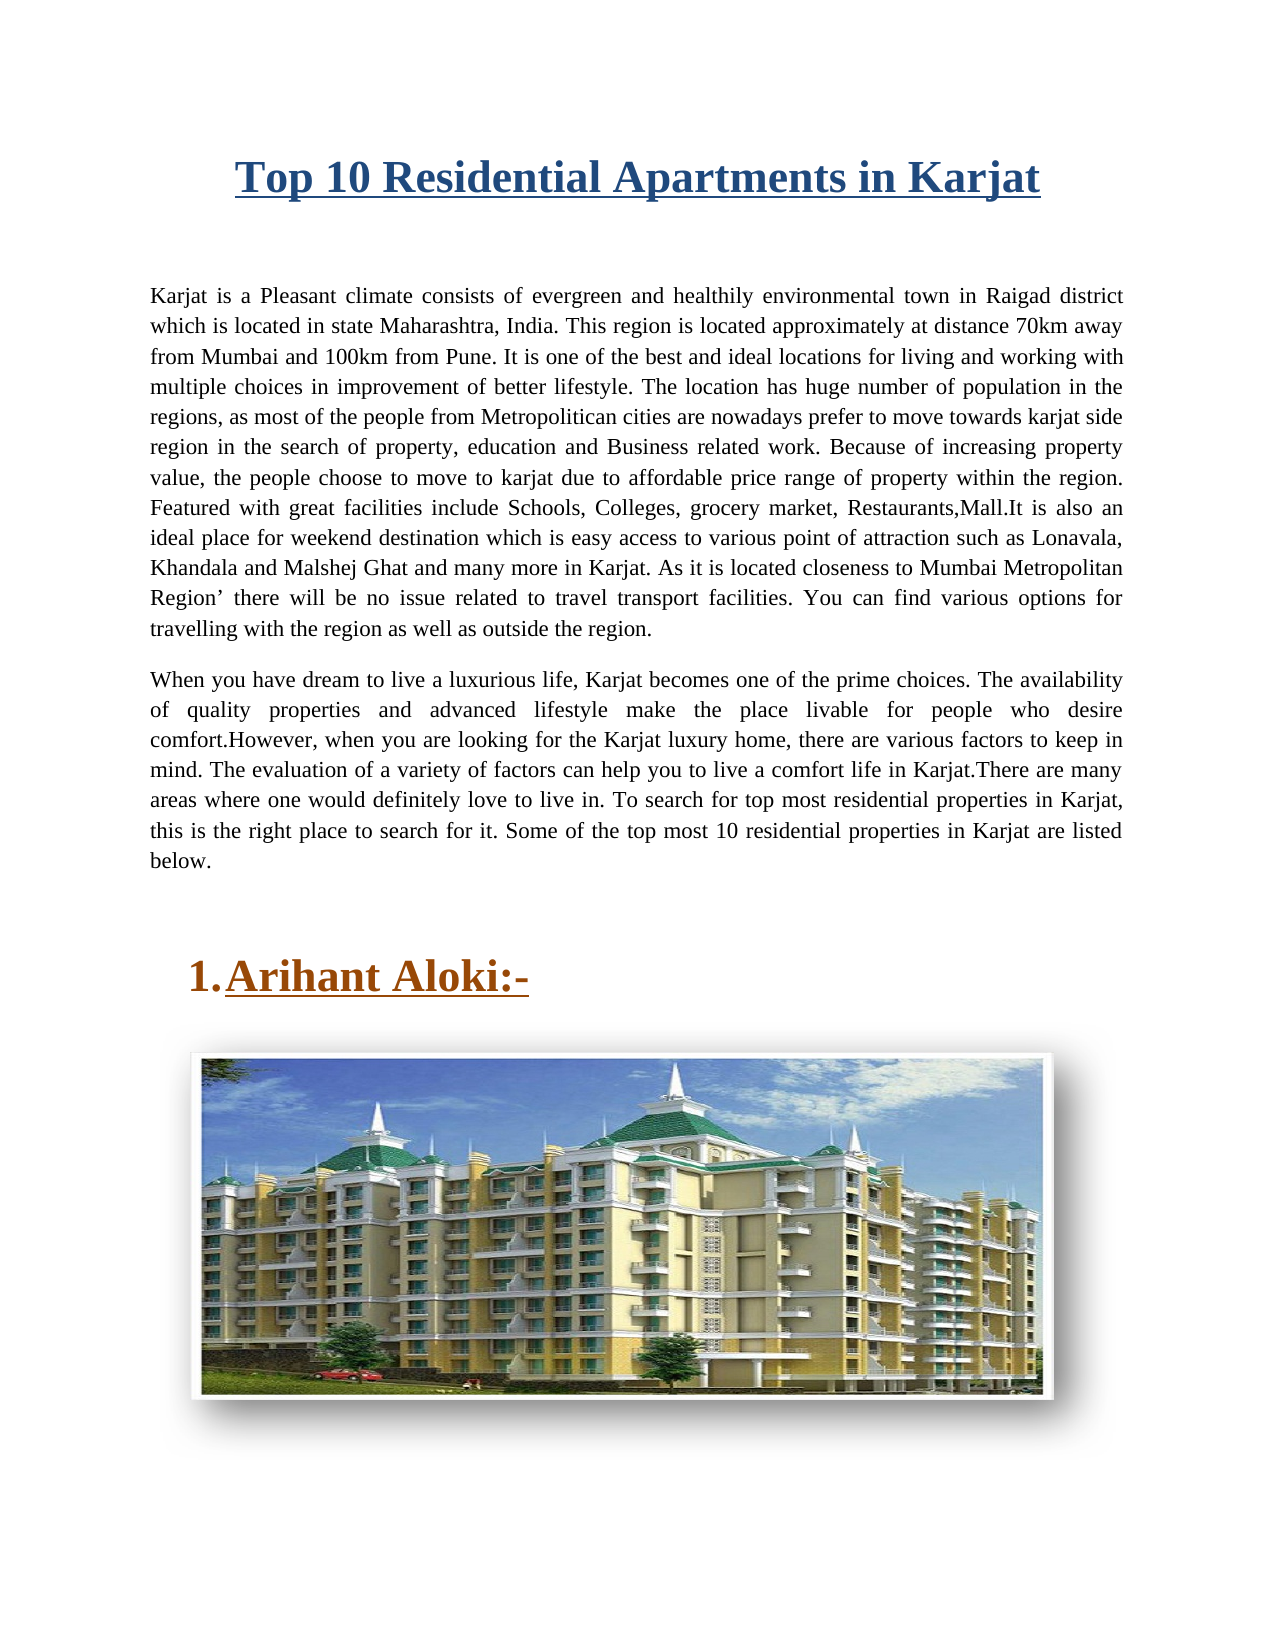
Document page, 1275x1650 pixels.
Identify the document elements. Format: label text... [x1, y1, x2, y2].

text Top 10 Residential Apartments in Karjat [150, 150, 1125, 203]
list Arihant Aloki:- [187, 949, 1125, 1002]
text Karjat is a Pleasant climate consists of evergreen and healthily environmental town in Raigad district which is located in state Maharashtra, India. This region is located approximately at distance 70km away from Mumbai and 100km from Pune. It is one of the best and ideal locations for living and working with multiple choices in improvement of better lifestyle. The location has huge number of population in the regions, as most of the people from Metropolitican cities are nowadays prefer to move towards karjat side region in the search of property, education and Business related work. Because of increasing property value, the people choose to move to karjat due to affordable price range of property within the region. Featured with great facilities include Schools, Colleges, grocery market, Restaurants,Mall.It is also an ideal place for weekend destination which is easy access to various point of attraction such as Lonavala, Khandala and Malshej Ghat and many more in Karjat. As it is located closeness to Mumbai Metropolitan Region’ there will be no issue related to travel transport facilities. You can find various options for travelling with the region as well as outside the region. [150, 282, 1125, 641]
picture [190, 1052, 1054, 1400]
text When you have dream to live a luxurious life, Karjat becomes one of the prime choices. The availability of quality properties and advanced lifestyle make the place livable for people who desire comfort.However, when you are looking for the Karjat luxury home, there are various factors to keep in mind. The evaluation of a variety of factors can help you to live a comfort life in Karjat.There are many areas where one would definitely love to live in. To search for top most residential properties in Karjat, this is the right place to search for it. Some of the top most 10 residential properties in Karjat are listed below. [150, 666, 1125, 873]
